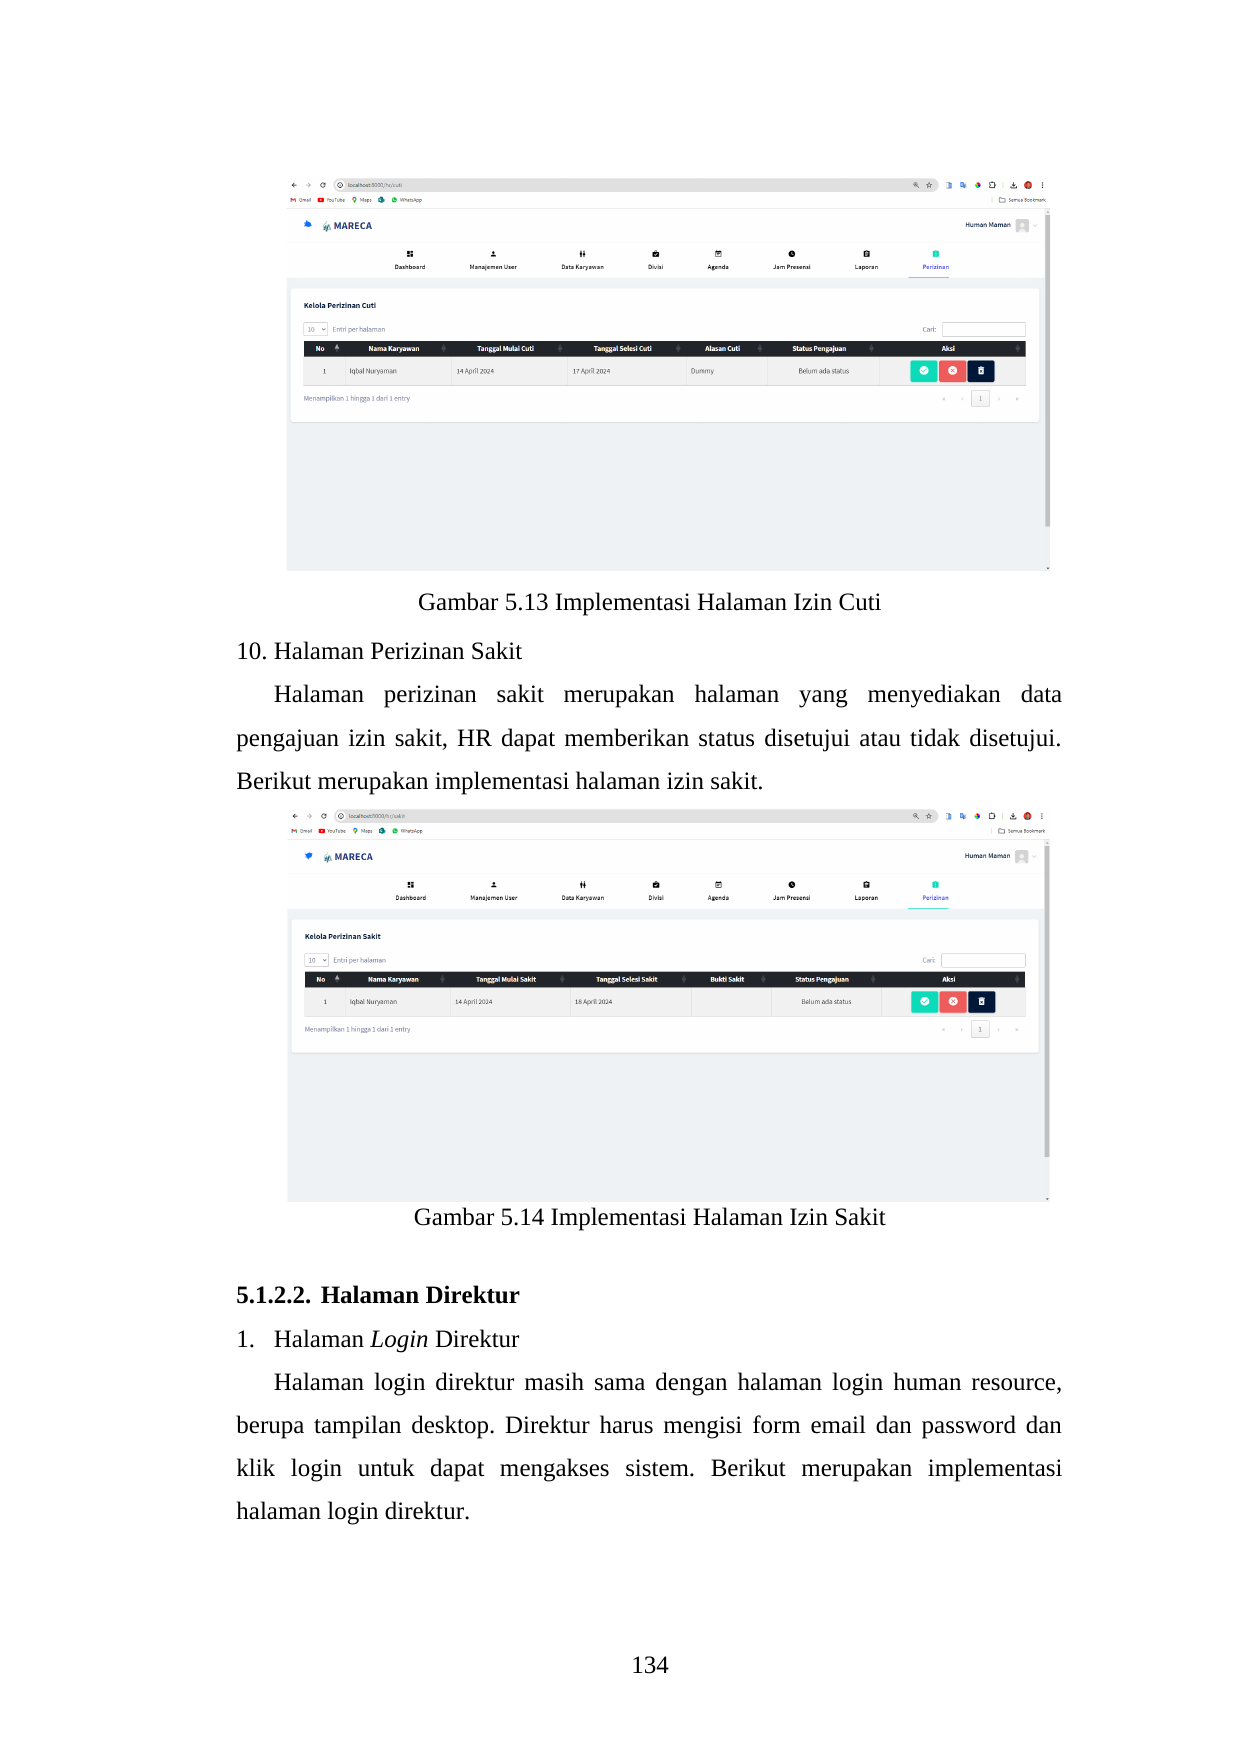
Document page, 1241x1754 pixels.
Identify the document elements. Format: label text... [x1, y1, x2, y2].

text Halaman perizinan sakit merupakan halaman yang menyediakan data pengajuan izin sakit, HR dapat memberikan status disetujui atau tidak disetujui. Berikut merupakan implementasi halaman izin sakit. [236, 679, 1063, 794]
text Gambar 5.13 Implementasi Halaman Izin Cuti [236, 587, 1063, 616]
list Halaman Login Direktur [236, 1324, 1063, 1352]
text Halaman login direktur masih sama dengan halaman login human resource, berupa tampilan desktop. Direktur harus mengisi form email dan password dan klik login untuk dapat mengakses sistem. Berikut merupakan implementasi halaman login direktur. [236, 1367, 1063, 1525]
subtitle Halaman Direktur [236, 1281, 1063, 1309]
picture [286, 177, 1051, 571]
text Gambar 5.14 Implementasi Halaman Izin Sakit [236, 1202, 1063, 1231]
picture [287, 808, 1050, 1202]
list Halaman Perizinan Sakit [236, 636, 1063, 665]
